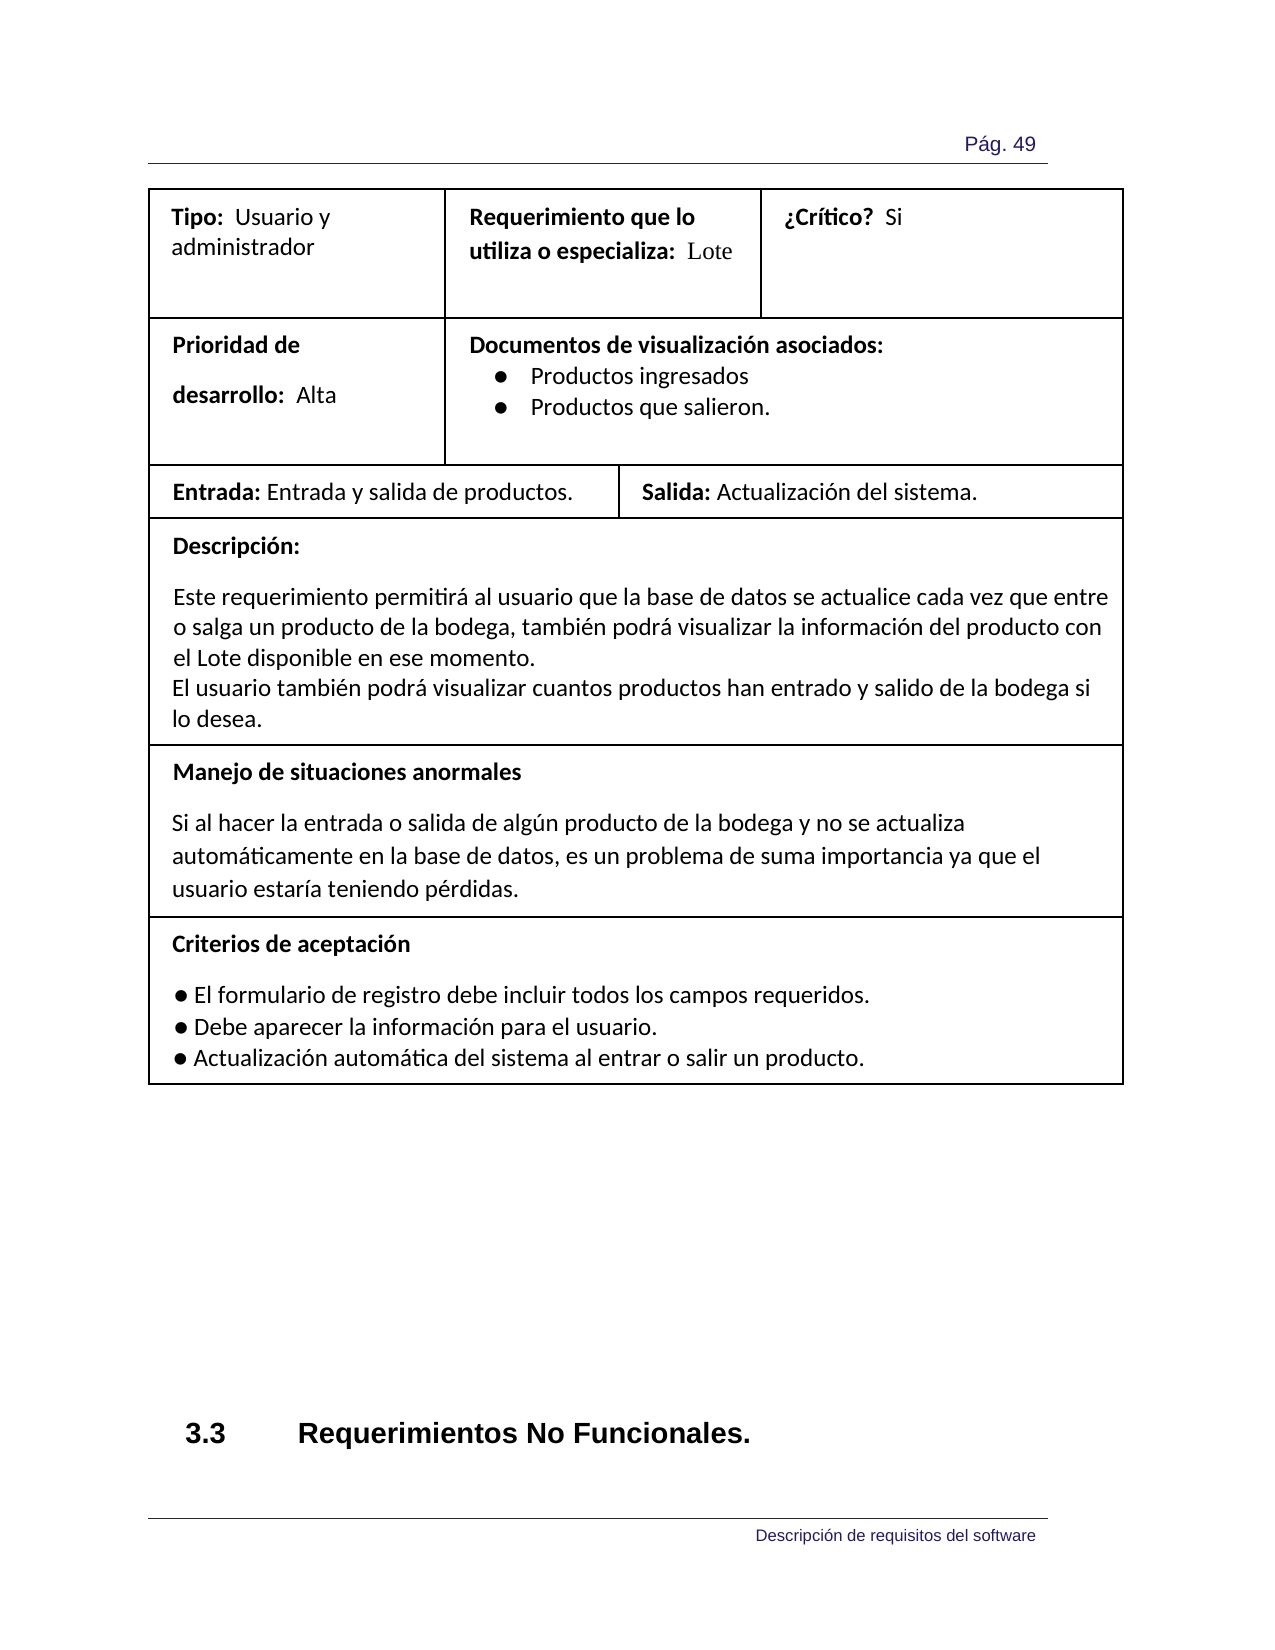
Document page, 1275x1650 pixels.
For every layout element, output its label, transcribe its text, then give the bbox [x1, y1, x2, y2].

table_cell Salida: Actualización del sistema. [620, 466, 1122, 517]
table_cell Requerimiento que lo utiliza o especializa: Lote [446, 190, 760, 317]
subtitle Requerimientos No Funcionales. [185, 1416, 1127, 1449]
table_cell Entrada: Entrada y salida de productos. [150, 466, 618, 517]
table_cell Documentos de visualización asociados: Productos ingresados Productos que salieron. [446, 319, 1122, 464]
table_cell Manejo de situaciones anormales Si al hacer la entrada o salida de algún producto de la bodega y no se actualiza automáticamente en la base de datos, es un problema de suma importancia ya que el usuario estaría teniendo pérdidas. [150, 746, 1122, 916]
table_cell Tipo: Usuario y administrador [150, 190, 444, 317]
table_cell ¿Crítico? Si [762, 190, 1122, 317]
table_cell Criterios de aceptación ● El formulario de registro debe incluir todos los campos requeridos. ● Debe aparecer la información para el usuario. ● Actualización automática del sistema al entrar o salir un producto. [150, 918, 1122, 1083]
table_cell Prioridad de desarrollo: Alta [150, 319, 444, 464]
table_cell Descripción: Este requerimiento permitirá al usuario que la base de datos se actualice cada vez que entre o salga un producto de la bodega, también podrá visualizar la información del producto con el Lote disponible en ese momento. El usuario también podrá visualizar cuantos productos han entrado y salido de la bodega si lo desea. [150, 519, 1122, 744]
